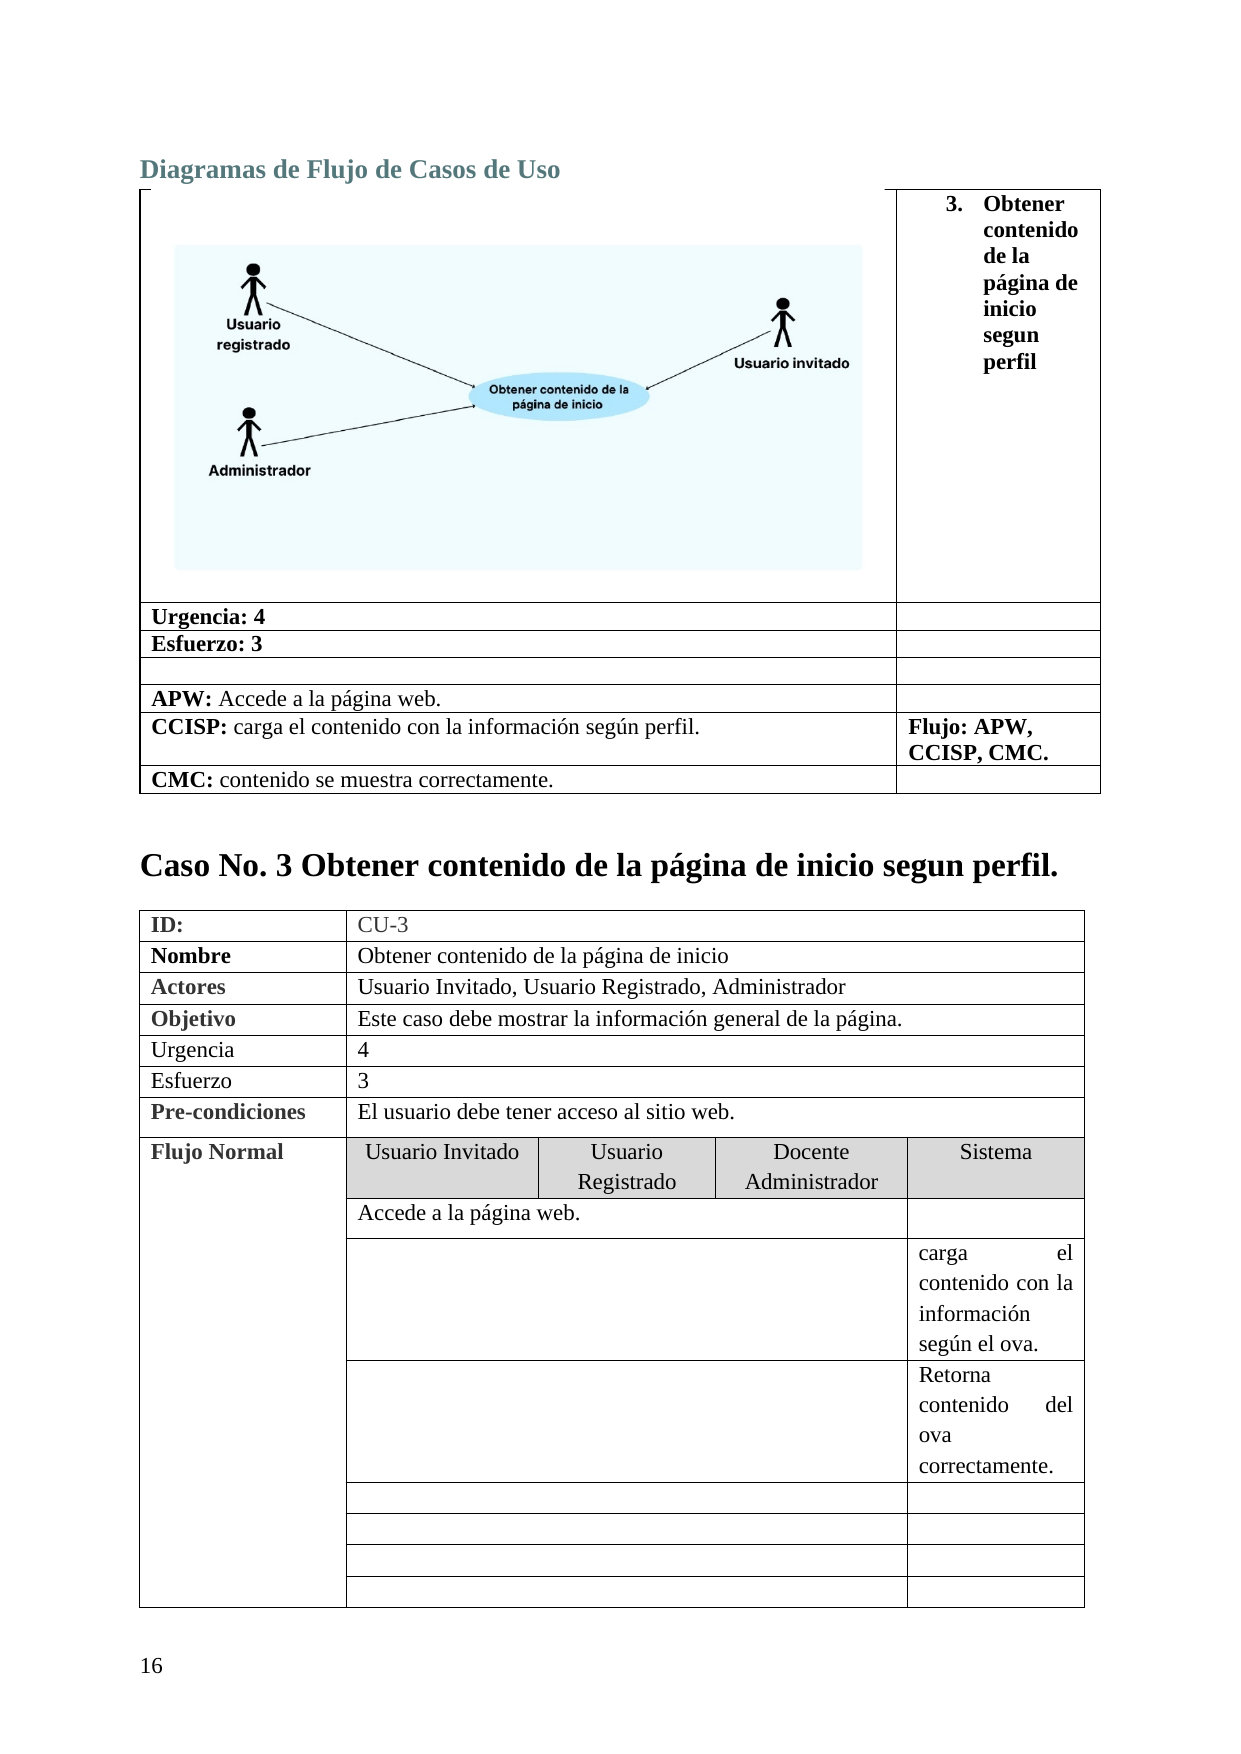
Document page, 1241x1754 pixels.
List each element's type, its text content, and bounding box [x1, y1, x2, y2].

table_cell [908, 1199, 1084, 1238]
table_cell Accede a la página web. [347, 1199, 907, 1238]
table_cell Esfuerzo [140, 1067, 346, 1097]
table_cell Esfuerzo: 3 [141, 631, 896, 657]
table_cell Pre-condiciones [140, 1098, 346, 1137]
table_cell Flujo: APW, CCISP, CMC. [897, 713, 1100, 765]
table_cell [897, 766, 1100, 793]
table_cell Flujo Normal [140, 1138, 346, 1607]
table_cell Urgencia: 4 [141, 603, 896, 629]
table_header ID: [140, 911, 346, 941]
table_cell [347, 1239, 907, 1360]
table_cell [347, 1514, 907, 1544]
table_cell [347, 1361, 907, 1482]
table_cell Usuario Invitado, Usuario Registrado, Administrador [347, 973, 1084, 1003]
table_cell [908, 1545, 1084, 1576]
table_cell APW: Accede a la página web. [141, 685, 896, 712]
table_header [141, 190, 151, 602]
table_cell [897, 631, 1100, 657]
table_cell CCISP: carga el contenido con la información según perfil. [141, 713, 896, 765]
text Caso No. 3 Obtener contenido de la página de inicio segun perfil. [139, 845, 1101, 883]
table_cell [897, 603, 1100, 629]
subtitle Diagramas de Flujo de Casos de Uso [139, 153, 1101, 184]
table_cell [141, 658, 896, 684]
table_cell Retorna contenido del ova correctamente. [908, 1361, 1084, 1482]
table_cell Este caso debe mostrar la información general de la página. [347, 1005, 1084, 1035]
table_cell [908, 1514, 1084, 1544]
table_cell Docente Administrador [716, 1138, 907, 1198]
table_header [885, 190, 896, 602]
table_cell 3 [347, 1067, 1084, 1097]
table_cell 4 [347, 1036, 1084, 1066]
table_cell Sistema [908, 1138, 1084, 1198]
table_cell CMC: contenido se muestra correctamente. [141, 766, 896, 793]
table_cell [347, 1483, 907, 1513]
table_cell [347, 1545, 907, 1576]
table_cell Nombre [140, 942, 346, 972]
table_cell El usuario debe tener acceso al sitio web. [347, 1098, 1084, 1137]
table_header Obtener contenido de la página de inicio segun perfil [897, 190, 1100, 602]
table_cell Usuario Invitado [347, 1138, 538, 1198]
table_cell Usuario Registrado [539, 1138, 715, 1198]
table_cell Urgencia [140, 1036, 346, 1066]
table_cell [908, 1483, 1084, 1513]
table_cell Actores [140, 973, 346, 1003]
table_header CU-3 [347, 911, 1084, 941]
table_cell Obtener contenido de la página de inicio [347, 942, 1084, 972]
picture [151, 189, 885, 602]
table_cell [908, 1577, 1084, 1607]
table_cell Objetivo [140, 1005, 346, 1035]
table_cell carga el contenido con la información según el ova. [908, 1239, 1084, 1360]
table_cell [897, 685, 1100, 712]
table_cell [897, 658, 1100, 684]
table_cell [347, 1577, 907, 1607]
